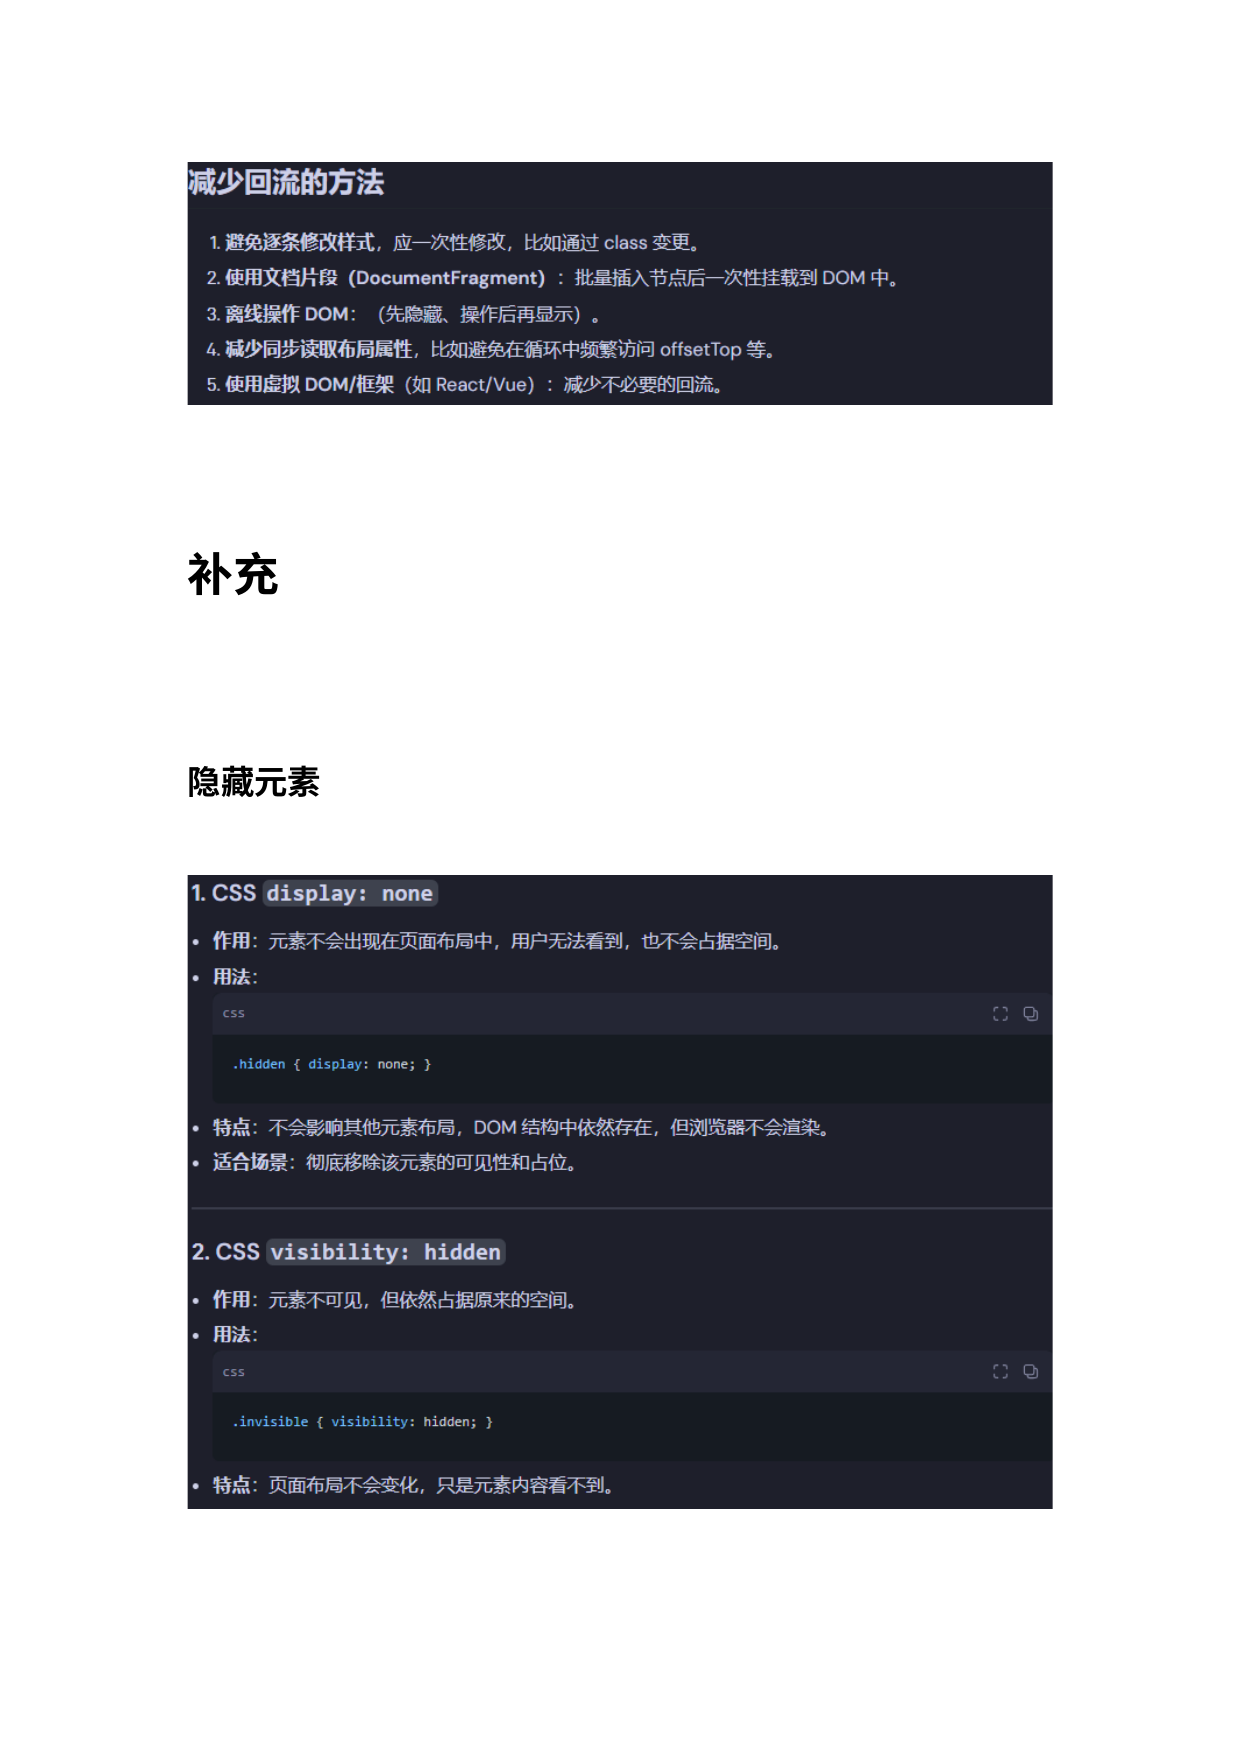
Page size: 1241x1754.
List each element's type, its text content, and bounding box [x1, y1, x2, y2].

picture [187, 875, 1053, 1509]
picture [187, 162, 1053, 405]
subtitle 补充 [187, 522, 1053, 620]
subtitle 隐藏元素 [187, 748, 1053, 813]
